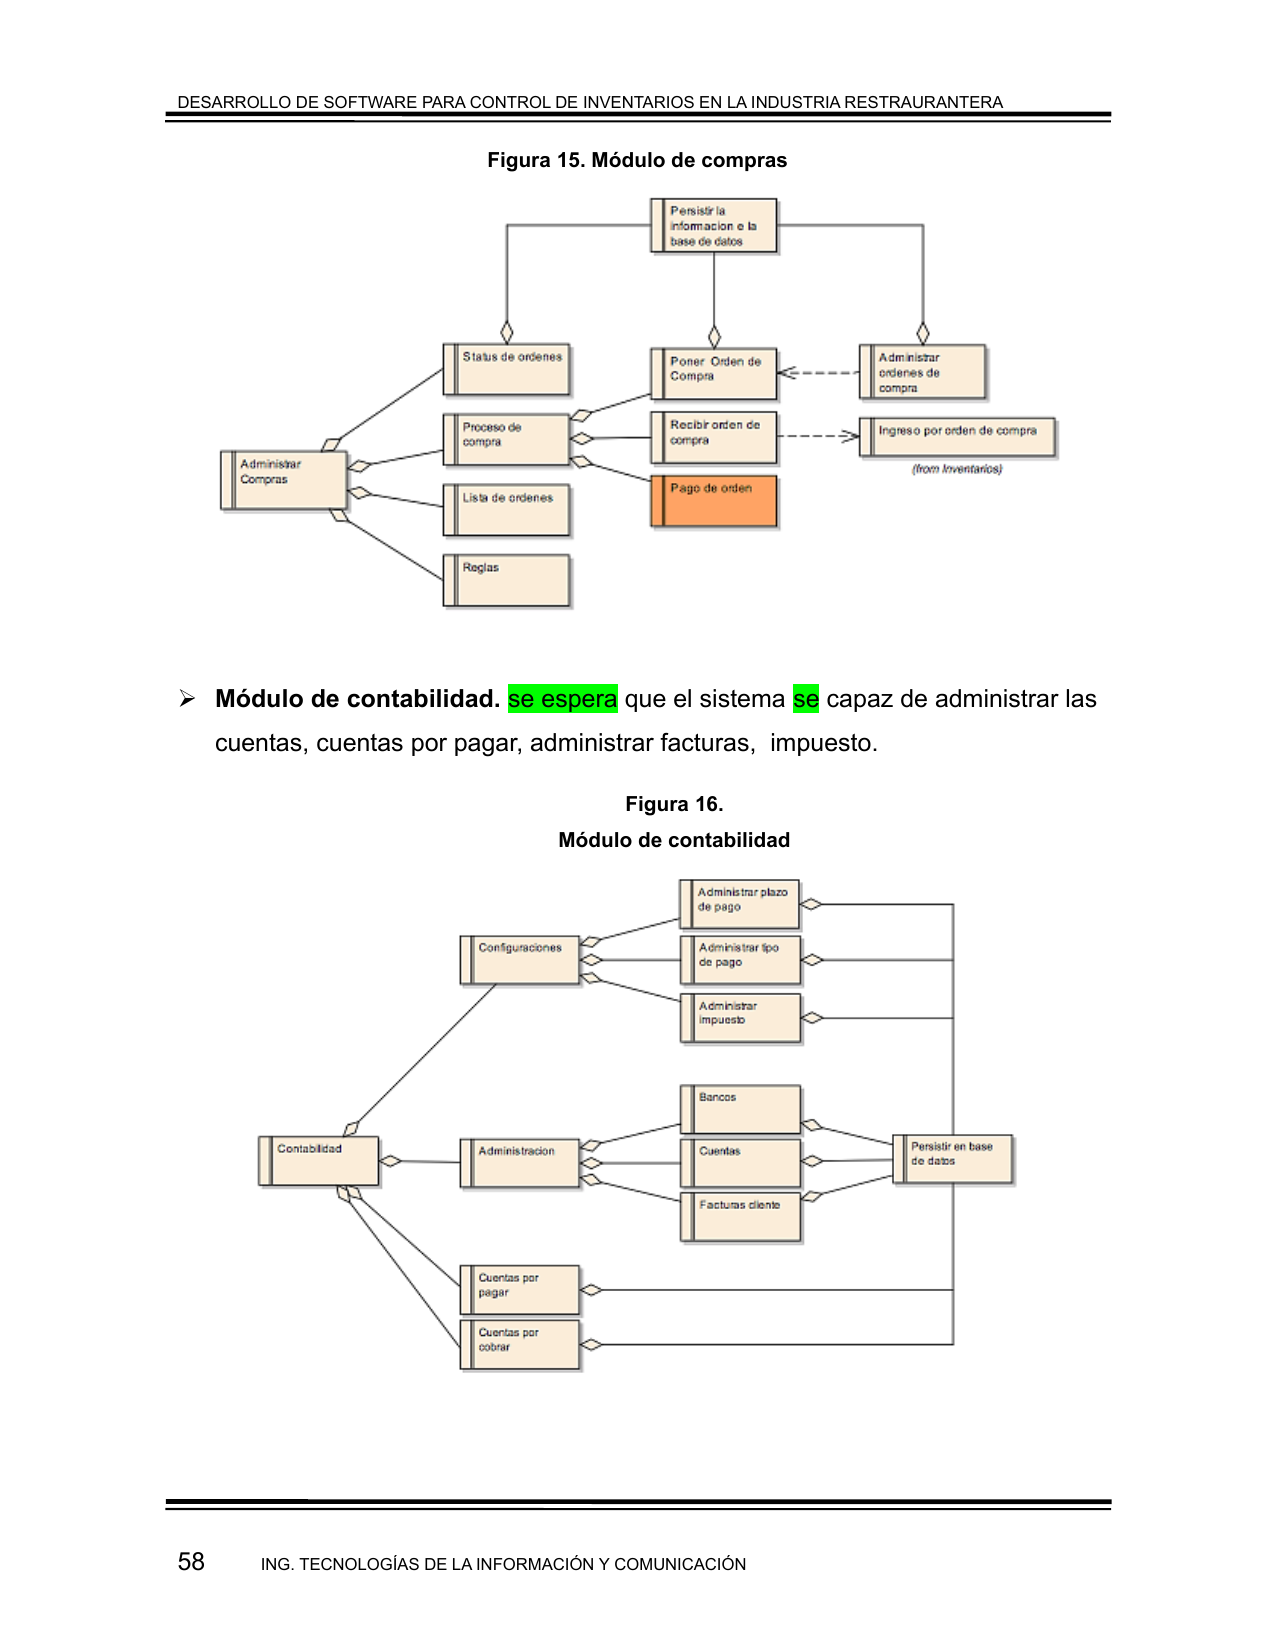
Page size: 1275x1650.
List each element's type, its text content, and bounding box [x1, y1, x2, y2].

picture [255, 875, 1020, 1376]
list Módulo de contabilidad. se espera que el sistema se capaz de administrar las cuentas, cuentas por pagar, administrar facturas, impuesto. [177, 684, 1098, 756]
text Módulo de contabilidad [177, 827, 1098, 851]
picture [214, 192, 1061, 615]
text Figura 16. [177, 791, 1098, 815]
text Figura 15. Módulo de compras [177, 148, 1098, 172]
